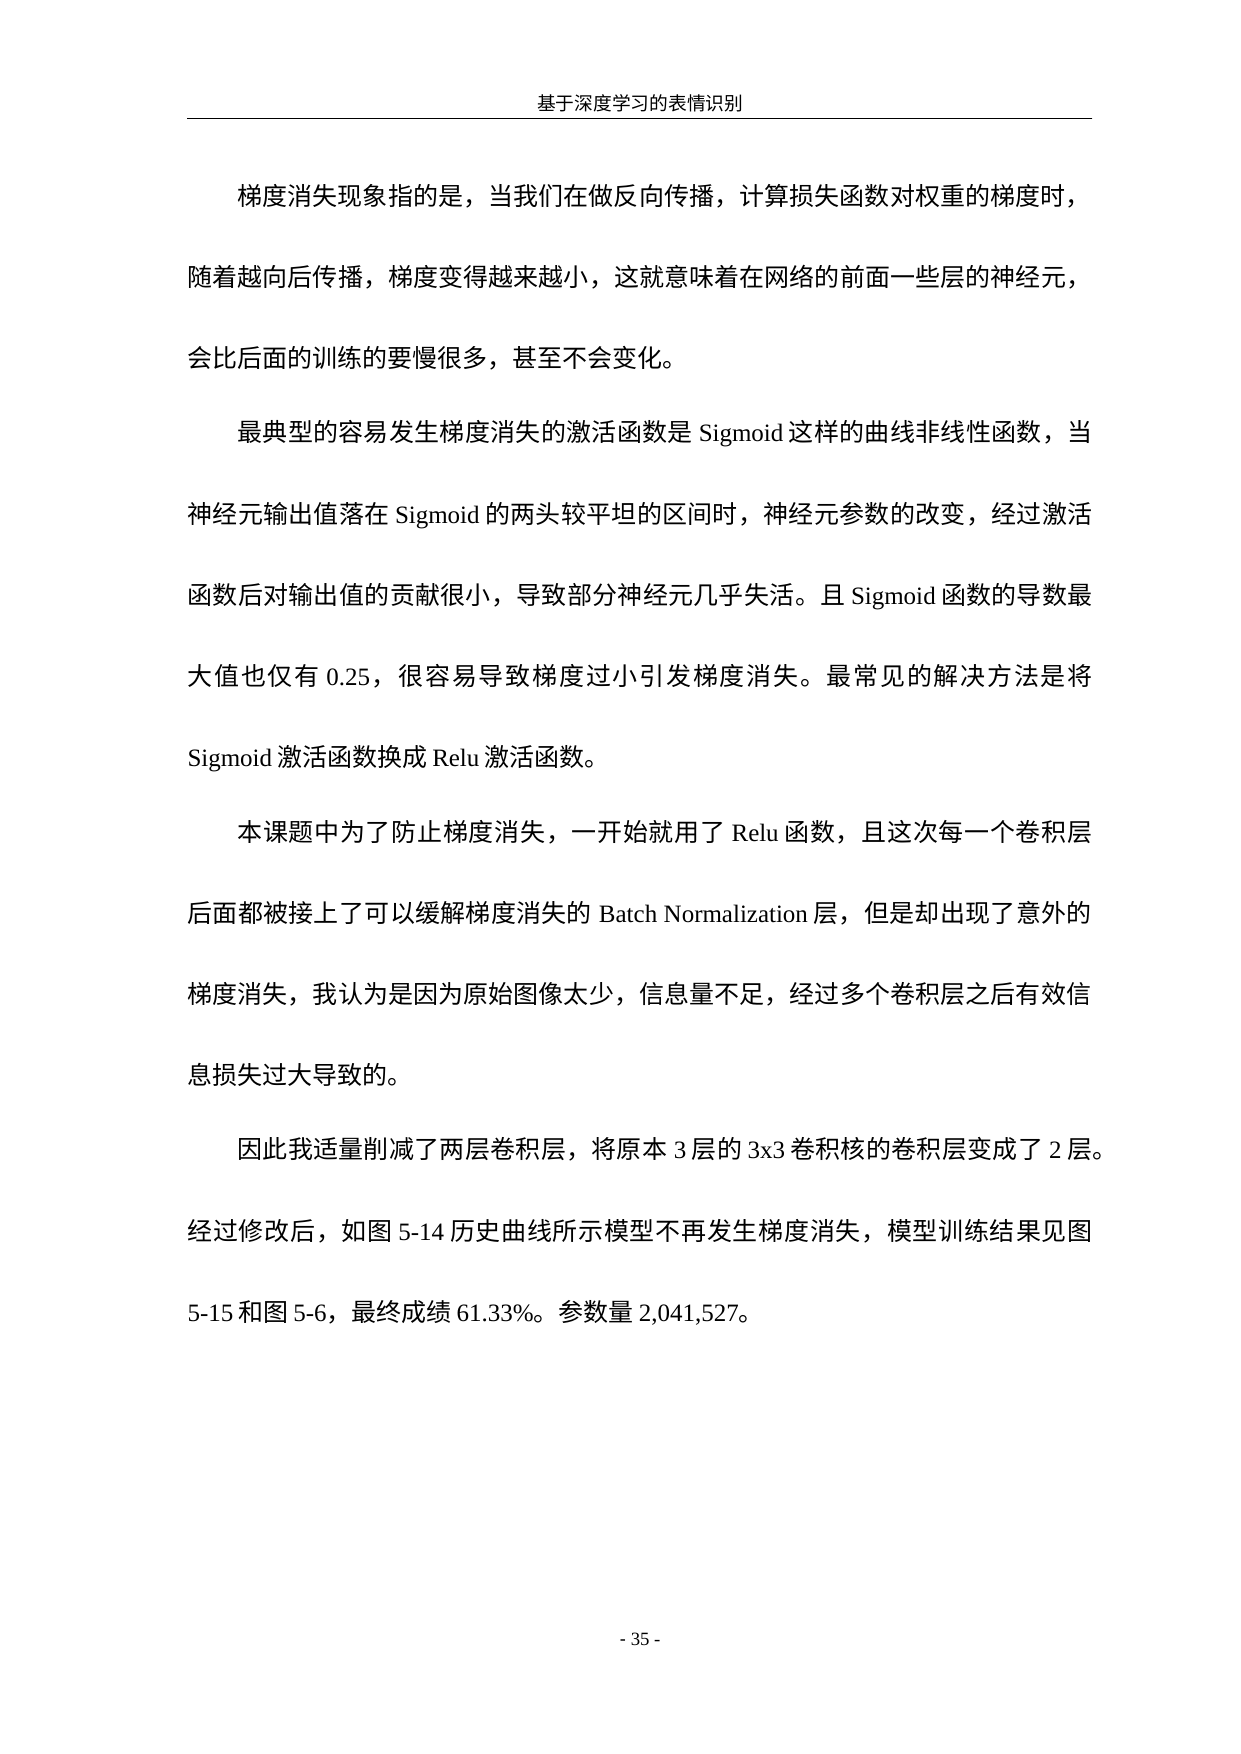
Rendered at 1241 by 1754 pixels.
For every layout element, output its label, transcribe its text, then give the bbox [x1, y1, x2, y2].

text 梯度消失现象指的是，当我们在做反向传播，计算损失函数对权重的梯度时，随着越向后传播，梯度变得越来越小，这就意味着在网络的前面一些层的神经元，会比后面的训练的要慢很多，甚至不会变化。 [187, 162, 1092, 389]
text 最典型的容易发生梯度消失的激活函数是Sigmoid这样的曲线非线性函数，当神经元输出值落在Sigmoid的两头较平坦的区间时，神经元参数的改变，经过激活函数后对输出值的贡献很小，导致部分神经元几乎失活。且Sigmoid函数的导数最大值也仅有0.25，很容易导致梯度过小引发梯度消失。最常见的解决方法是将Sigmoid激活函数换成Relu激活函数。 [187, 398, 1092, 788]
text 本课题中为了防止梯度消失，一开始就用了Relu函数，且这次每一个卷积层后面都被接上了可以缓解梯度消失的Batch Normalization层，但是却出现了意外的梯度消失，我认为是因为原始图像太少，信息量不足，经过多个卷积层之后有效信息损失过大导致的。 [187, 798, 1092, 1106]
text 因此我适量削减了两层卷积层，将原本3层的3x3卷积核的卷积层变成了2层。经过修改后，如图5-14历史曲线所示模型不再发生梯度消失，模型训练结果见图5-15和图5-6，最终成绩61.33%。参数量2,041,527。 [187, 1115, 1092, 1343]
